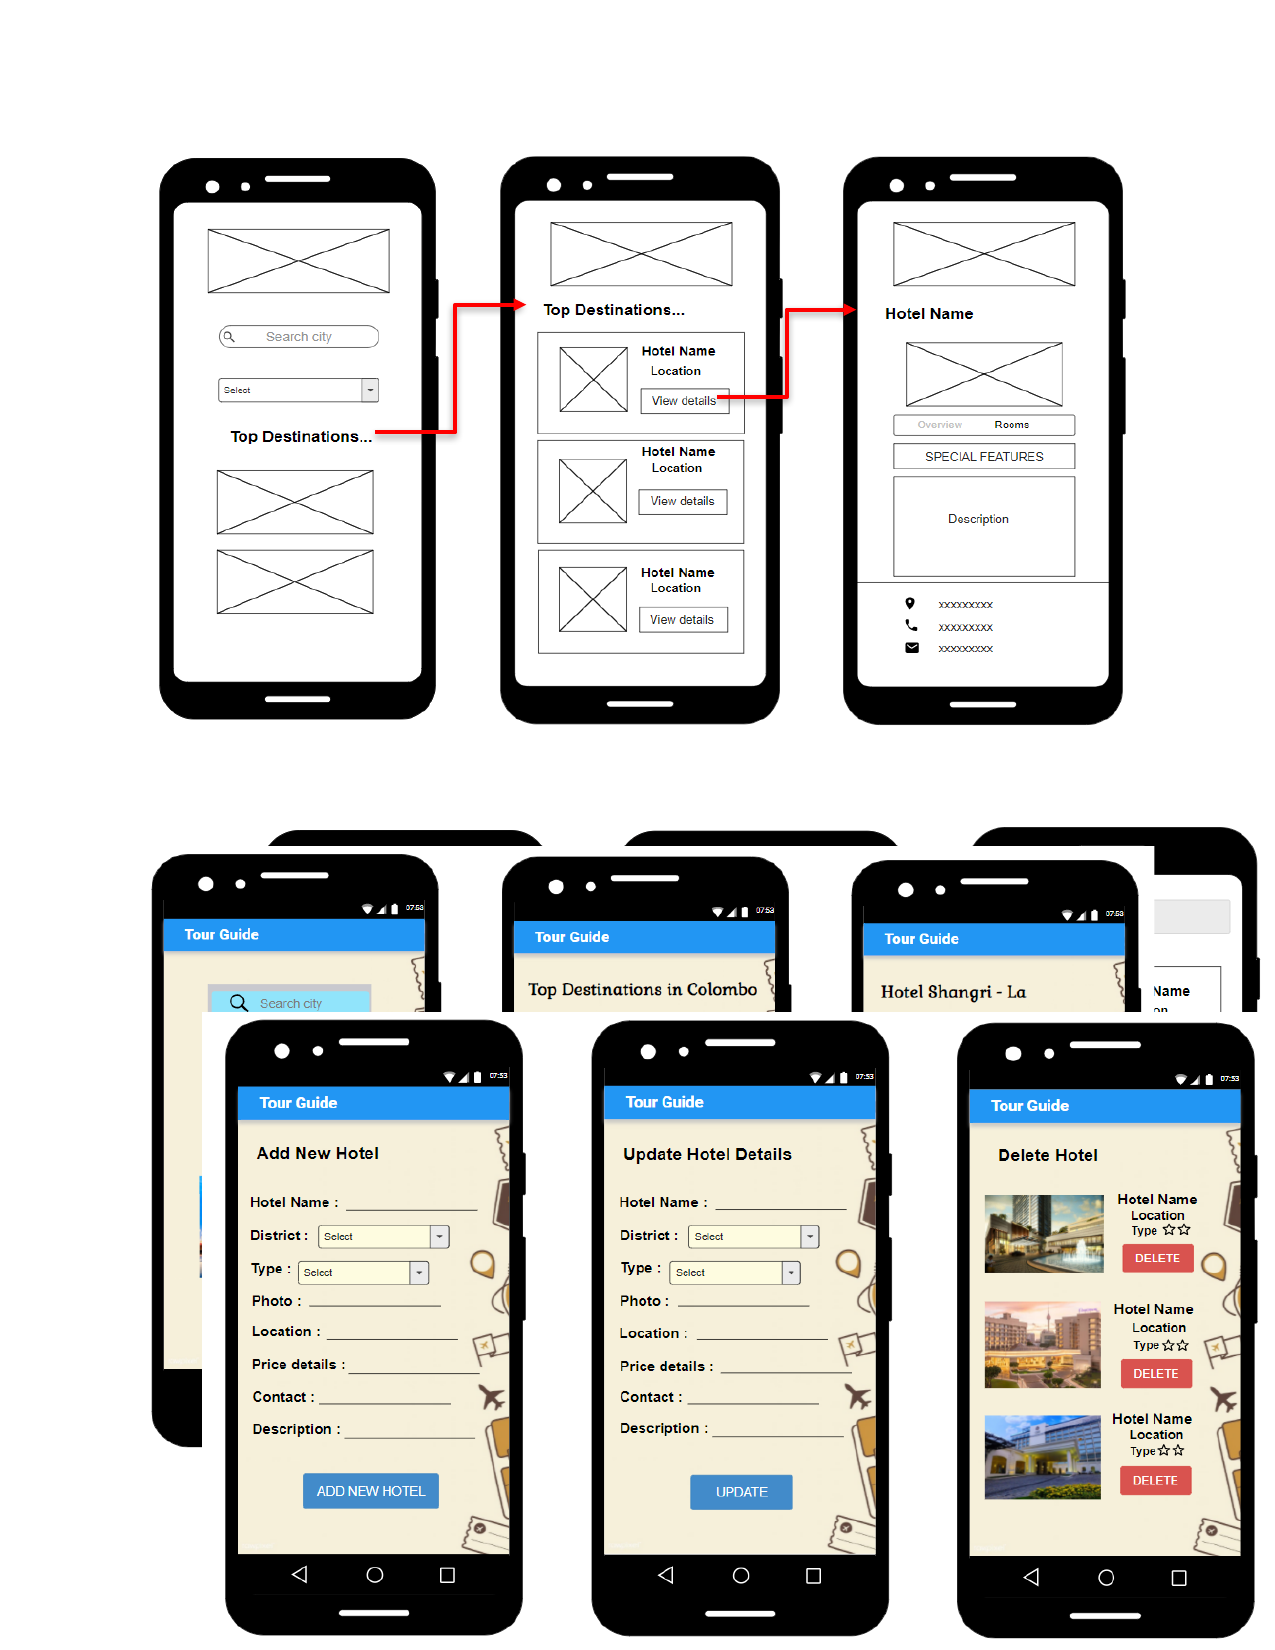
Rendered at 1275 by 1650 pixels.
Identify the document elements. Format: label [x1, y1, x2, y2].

picture [138, 818, 1275, 1650]
picture [150, 150, 1136, 732]
